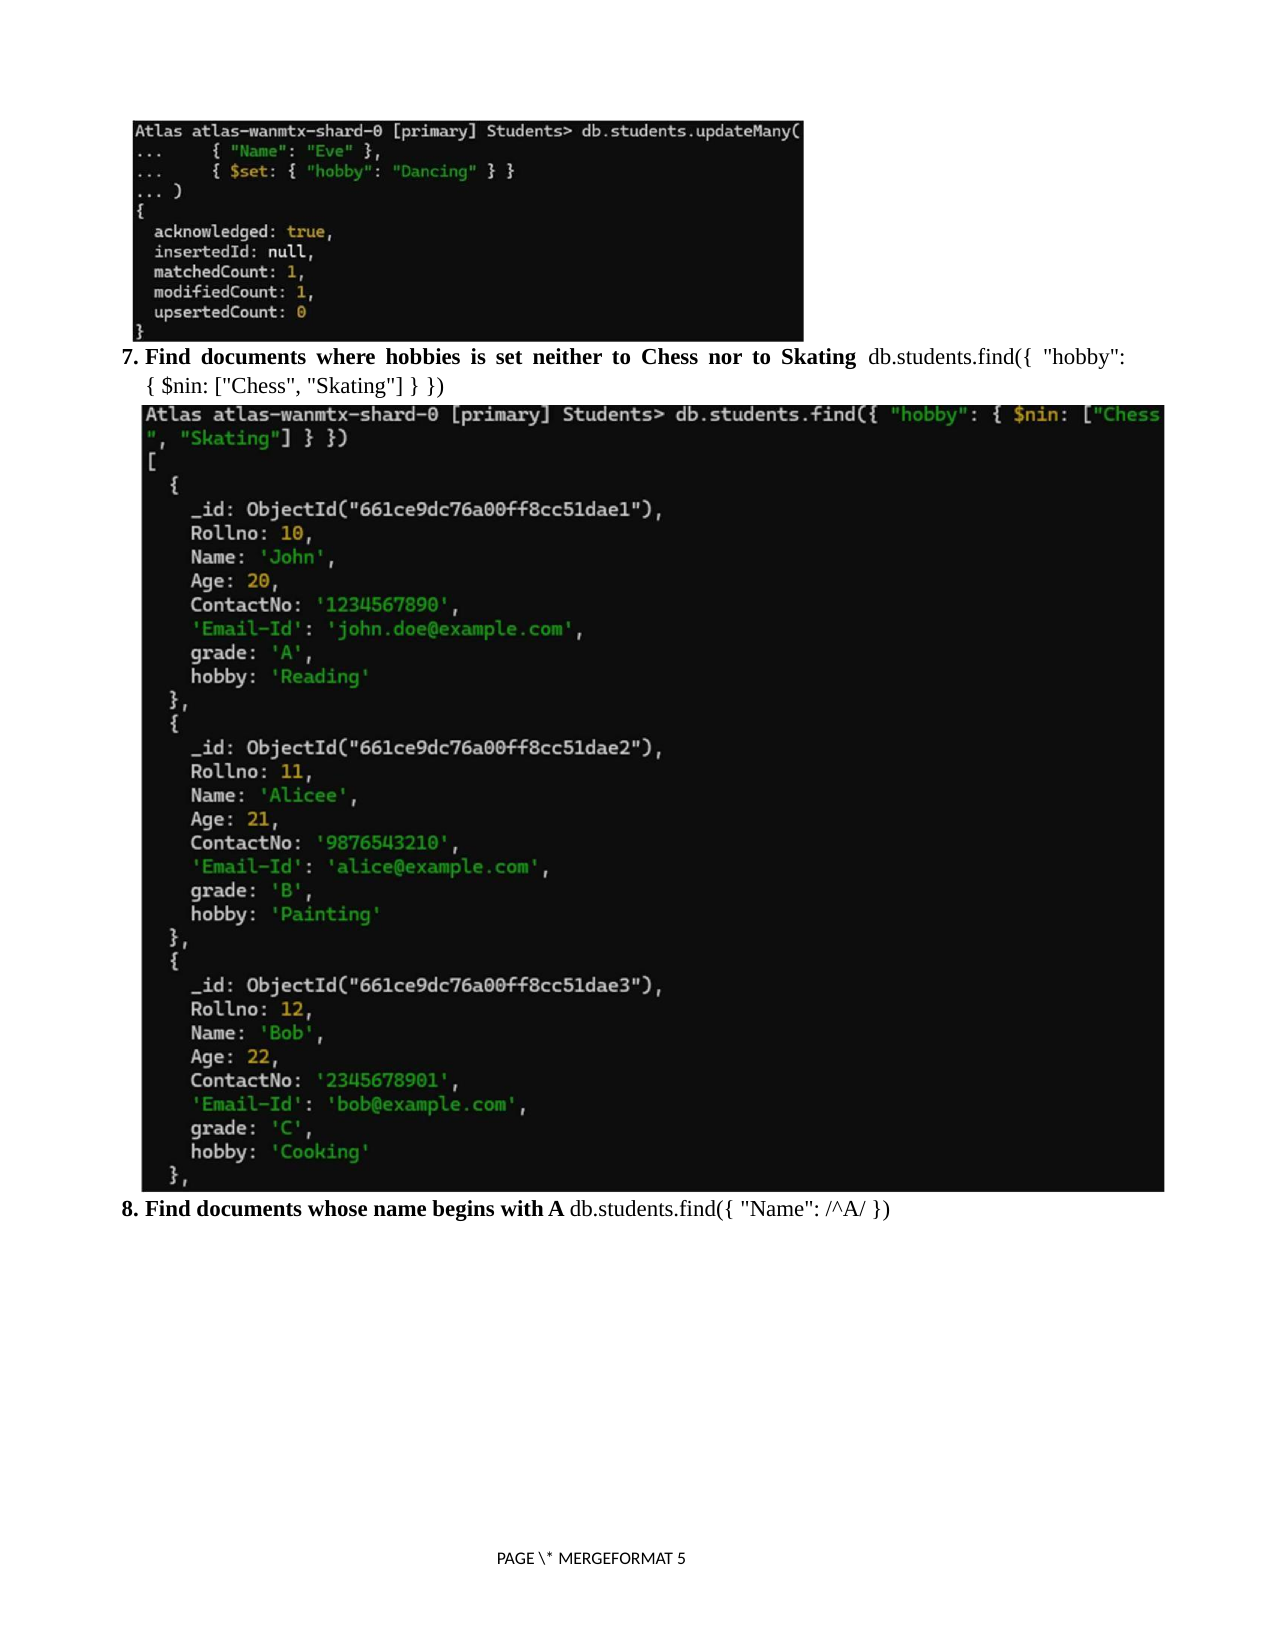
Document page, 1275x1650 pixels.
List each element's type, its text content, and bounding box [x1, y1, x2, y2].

picture [132, 120, 804, 342]
list Find documents whose name begins with A db.students.find({ "Name": /^A/ }) [121, 1195, 1126, 1221]
list Find documents where hobbies is set neither to Chess nor to Skating db.students.find({ "hobby": { $nin: ["Chess", "Skating"] } }) [121, 343, 1126, 399]
picture [140, 404, 1165, 1193]
